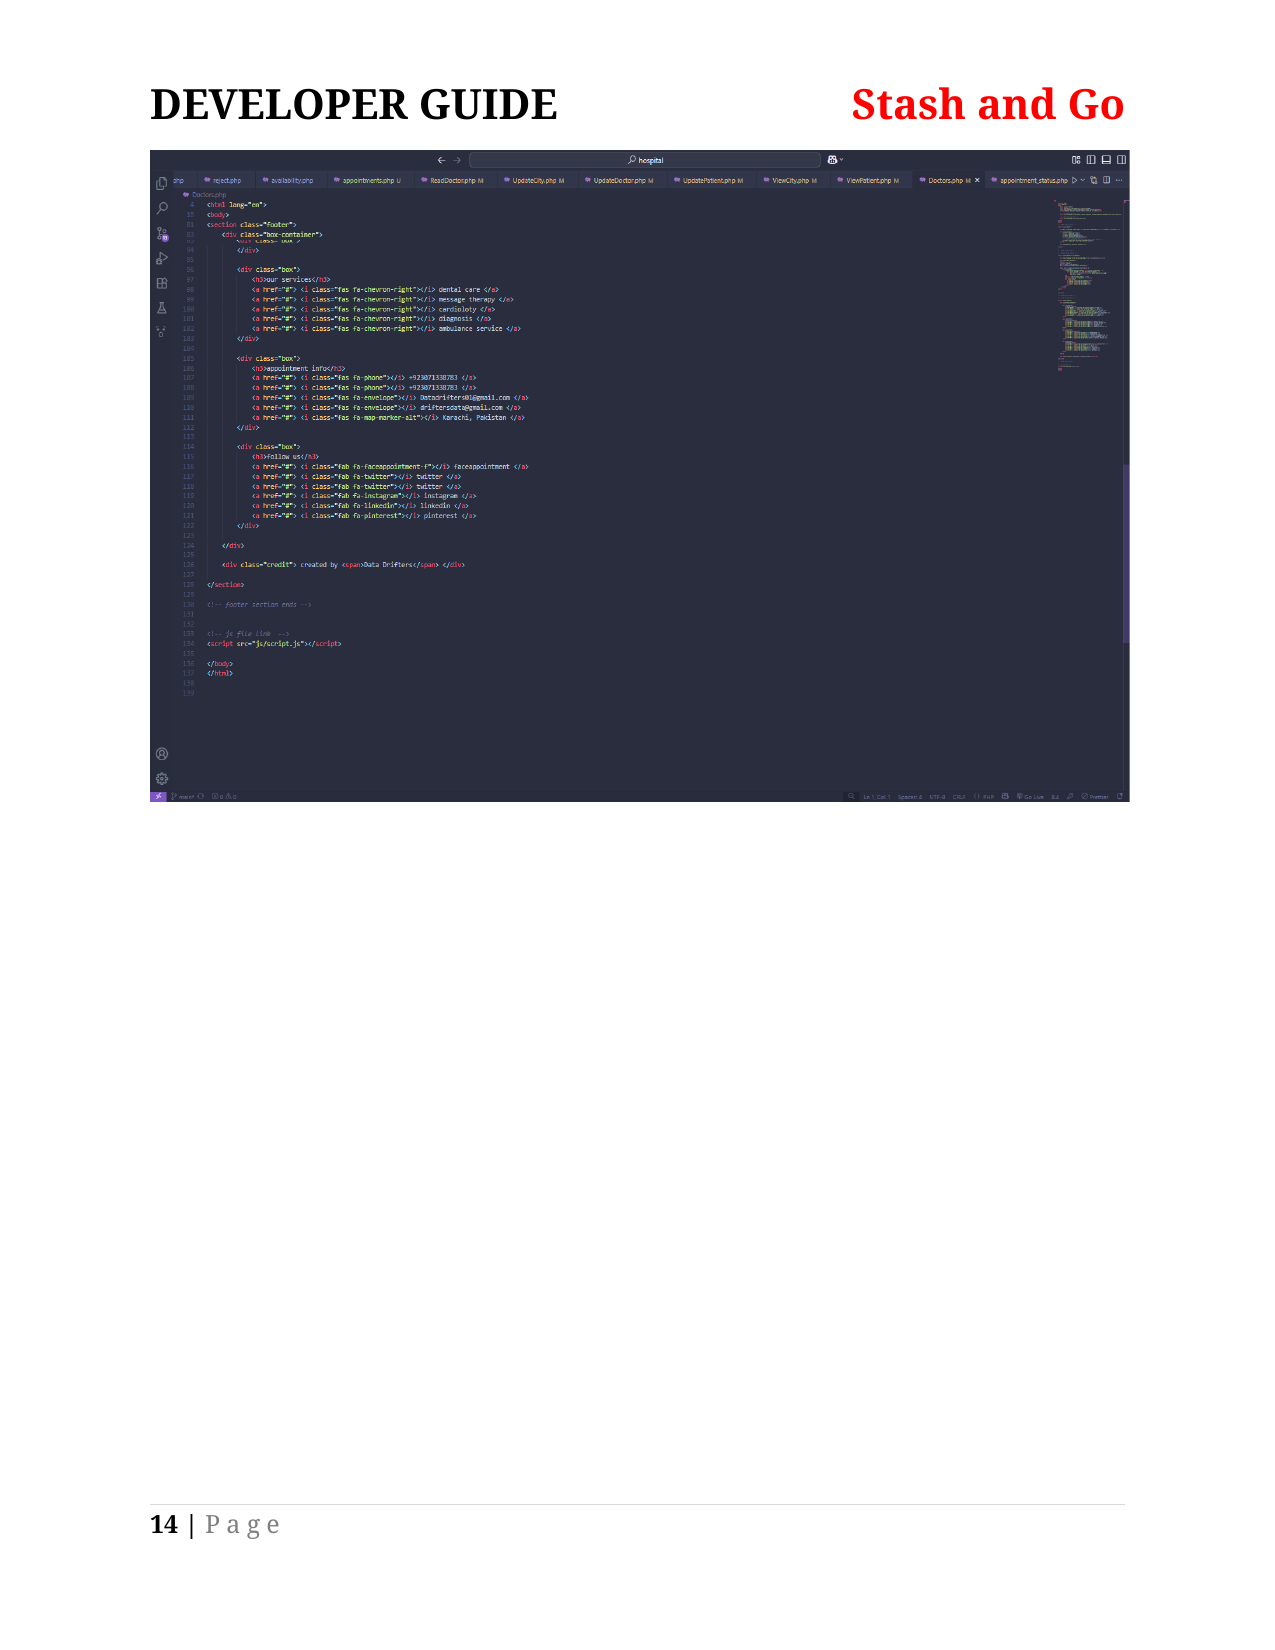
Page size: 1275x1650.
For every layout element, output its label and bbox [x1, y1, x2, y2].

picture [150, 150, 1130, 802]
